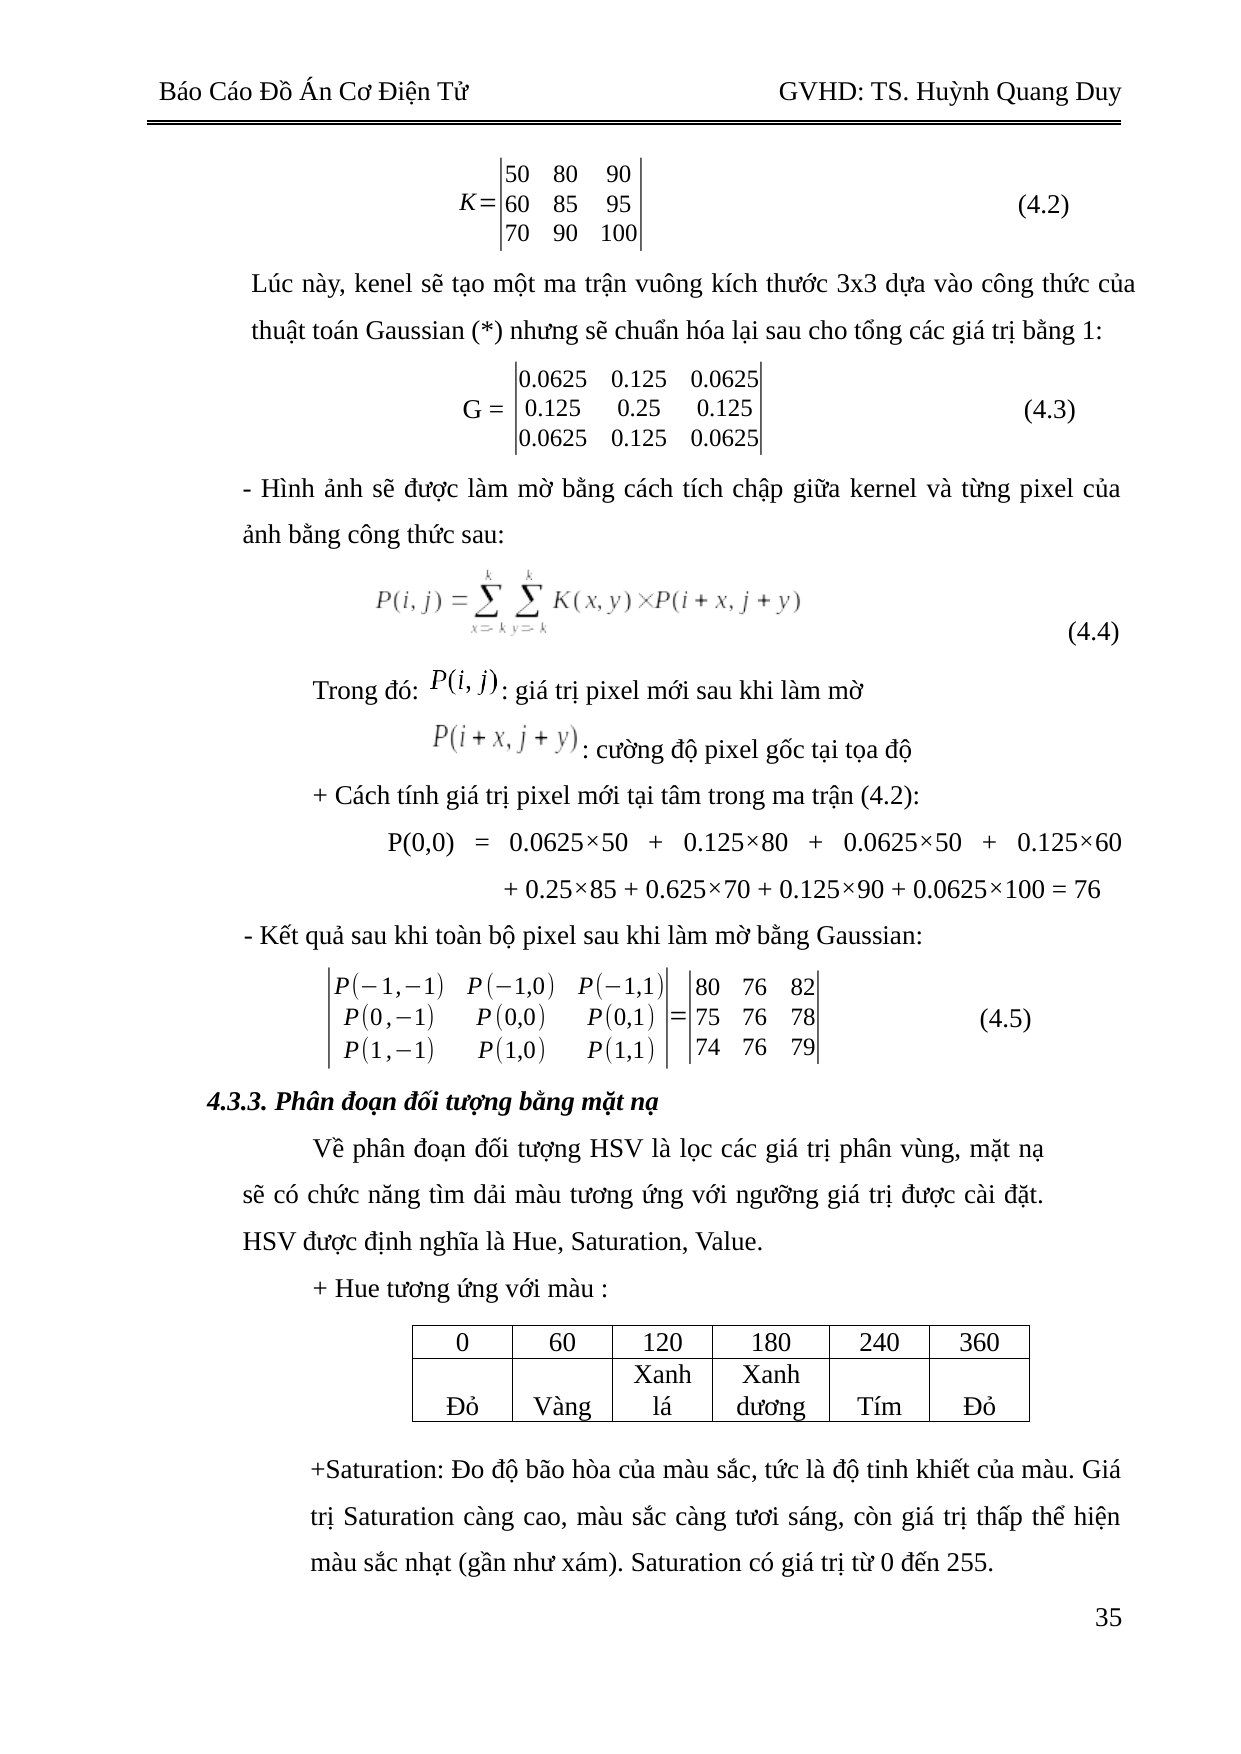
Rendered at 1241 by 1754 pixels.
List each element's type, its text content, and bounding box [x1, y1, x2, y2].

text Lúc này, kenel sẽ tạo một ma trận vuông kích thước 3x3 dựa vào công thức của thuật toán Gaussian (*) nhưng sẽ chuẩn hóa lại sau cho tổng các giá trị bằng 1: [251, 267, 1137, 345]
table_cell Vàng [513, 1359, 612, 1421]
text - Hình ảnh sẽ được làm mờ bằng cách tích chập giữa kernel và từng pixel của ảnh bằng công thức sau: [242, 472, 1122, 550]
table_header 180 [713, 1326, 829, 1357]
table_header 360 [930, 1326, 1029, 1357]
text Trong đó: : giá trị pixel mới sau khi làm mờ [242, 662, 1122, 705]
table_cell Xanh dương [713, 1359, 829, 1421]
table_header 60 [513, 1326, 612, 1357]
table_cell Tím [830, 1359, 929, 1421]
table_header 120 [613, 1326, 712, 1357]
text + Cách tính giá trị pixel mới tại tâm trong ma trận (4.2): [242, 779, 1122, 811]
subtitle 4.3.3. Phân đoạn đối tượng bằng mặt nạ [207, 1085, 1045, 1116]
text + Hue tương ứng với màu : [242, 1272, 1045, 1303]
table_header 0 [413, 1326, 512, 1357]
text (4.4) [242, 565, 1122, 646]
table_cell Đỏ [930, 1359, 1029, 1421]
text - Kết quả sau khi toàn bộ pixel sau khi làm mờ bằng Gaussian: [162, 919, 1122, 951]
text G = (4.3) [391, 361, 1122, 456]
text Về phân đoạn đối tượng HSV là lọc các giá trị phân vùng, mặt nạ sẽ có chức năng tìm dải màu tương ứng với ngưỡng giá trị được cài đặt. HSV được định nghĩa là Hue, Saturation, Value. [242, 1132, 1045, 1256]
table_cell Xanh lá [613, 1359, 712, 1421]
table_header 240 [830, 1326, 929, 1357]
text +Saturation: Đo độ bão hòa của màu sắc, tức là độ tinh khiết của màu. Giá trị Saturation càng cao, màu sắc càng tươi sáng, còn giá trị thấp thể hiện màu sắc nhạt (gần như xám). Saturation có giá trị từ 0 đến 255. [310, 1412, 1122, 1577]
text (4.5) [251, 966, 1122, 1070]
text : cường độ pixel gốc tại tọa độ [242, 721, 1122, 764]
text P(0,0) = 0.062550 + 0.12580 + 0.062550 + 0.12560 + 0.2585 + 0.62570 + 0.12590 + 0.0625100 = 76 [236, 826, 1122, 904]
text (4.2) [458, 156, 1122, 252]
table_cell Đỏ [413, 1359, 512, 1421]
